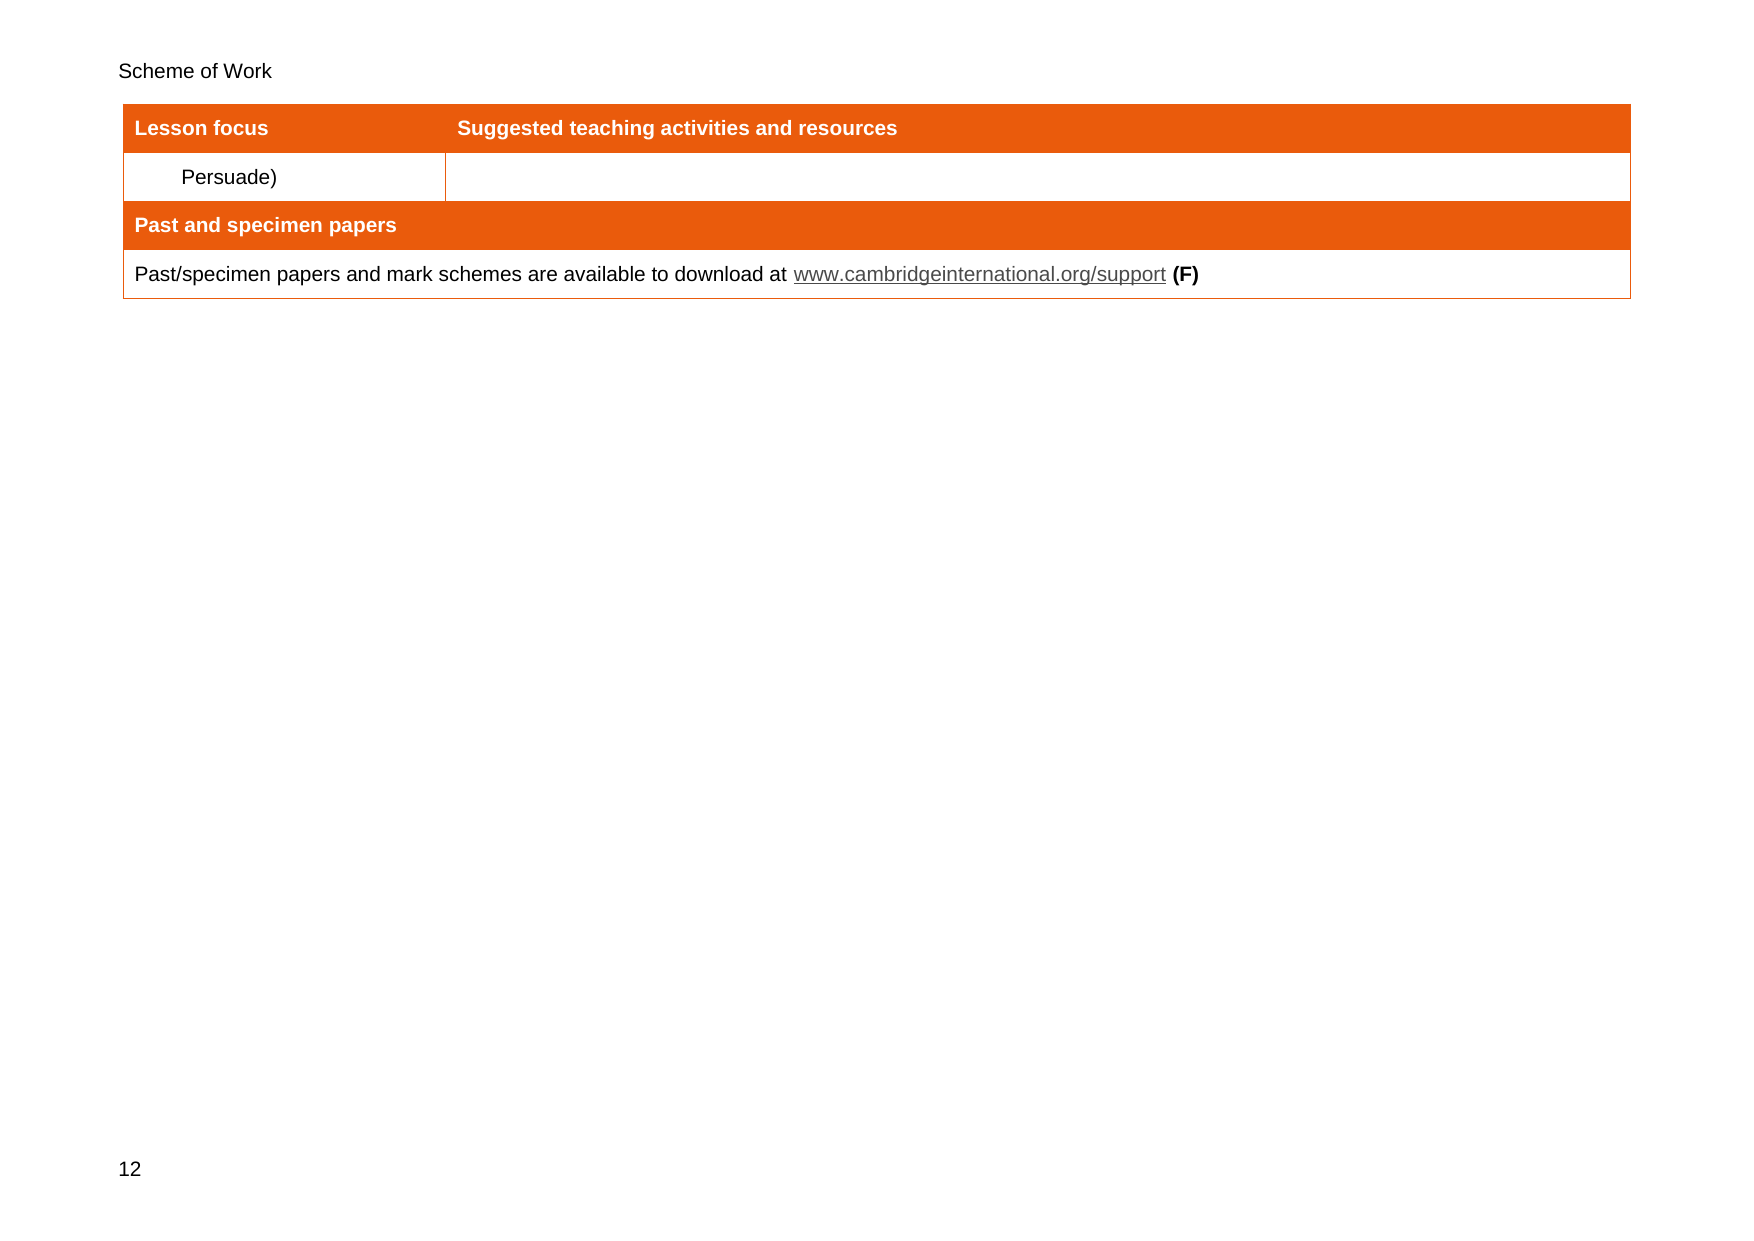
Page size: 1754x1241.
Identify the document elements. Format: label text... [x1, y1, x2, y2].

table_cell Past and specimen papers [124, 202, 1630, 249]
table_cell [446, 153, 1630, 201]
table_cell Past/specimen papers and mark schemes are available to download at www.cambridgeinternational.org/support (F) [124, 250, 1630, 298]
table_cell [124, 153, 445, 201]
table_header Lesson focus [124, 105, 445, 152]
table_header Suggested teaching activities and resources [446, 105, 1630, 152]
